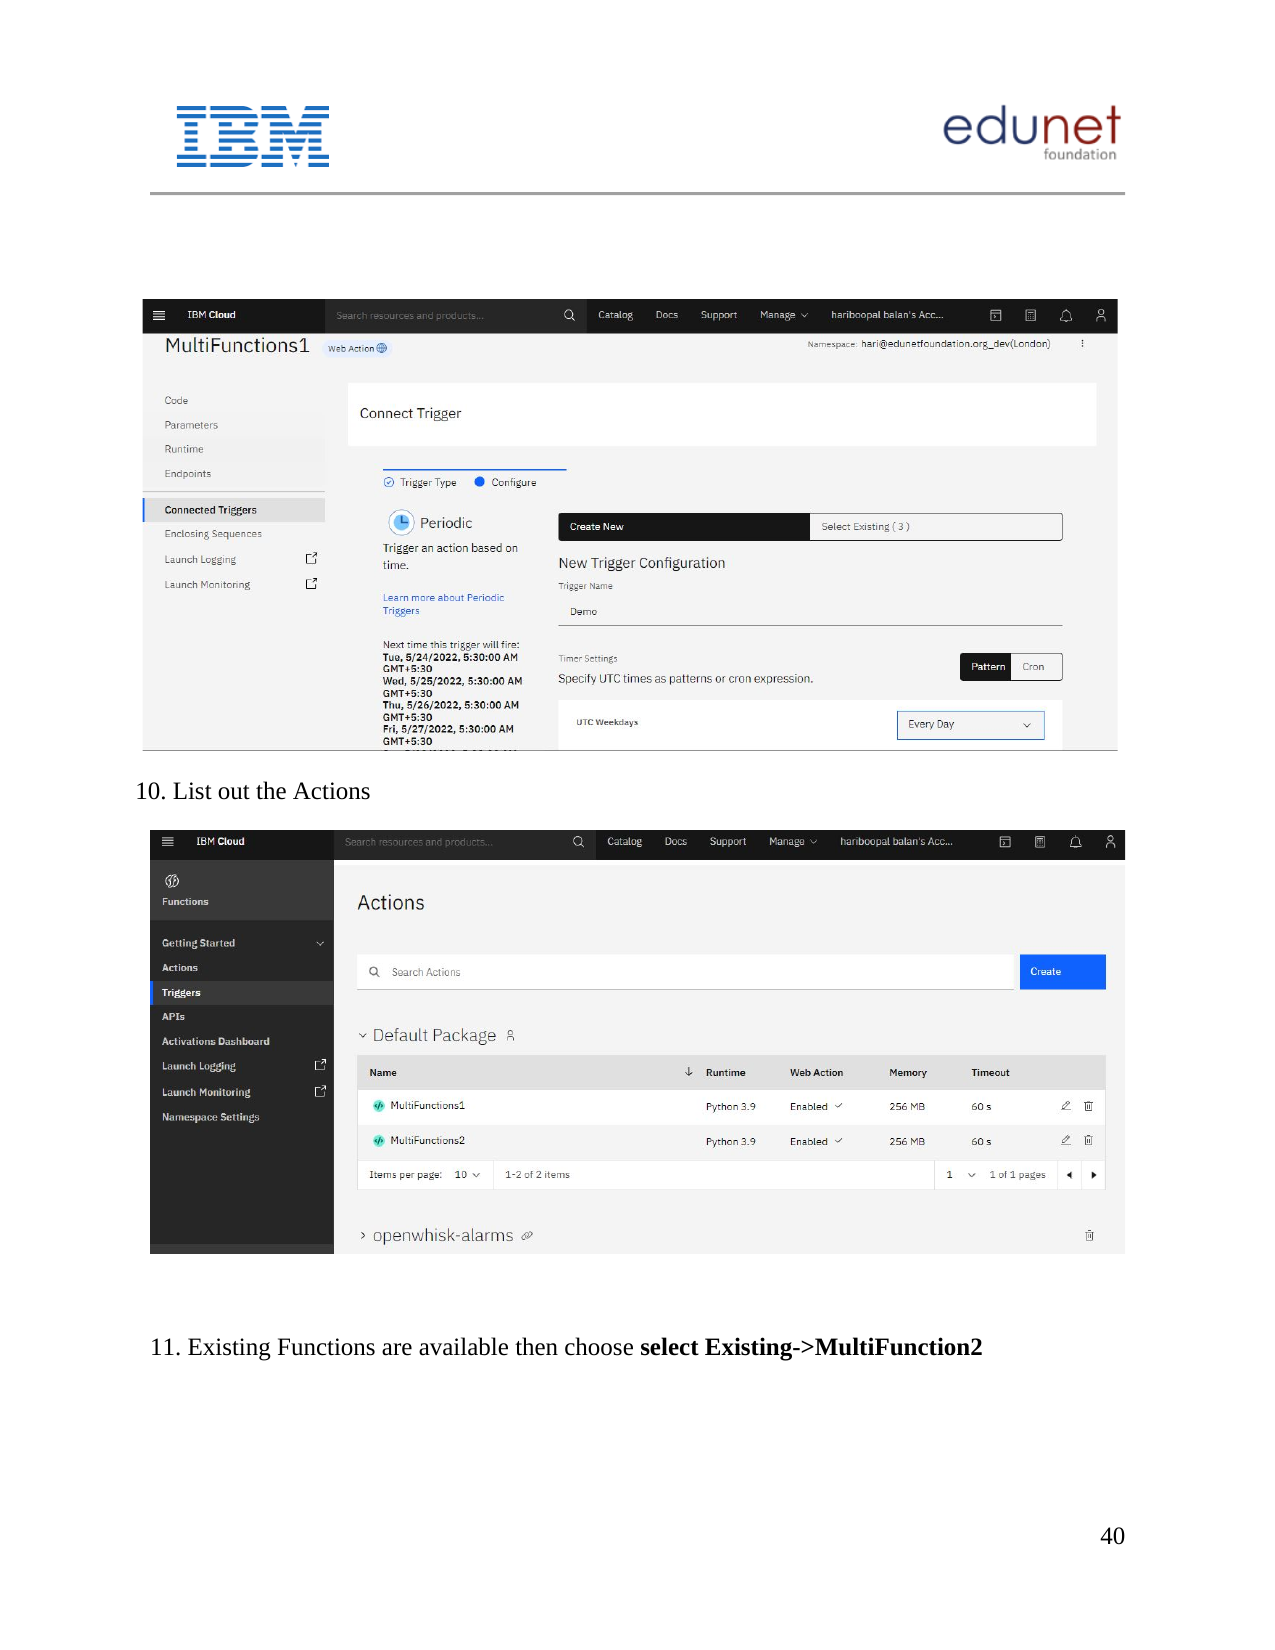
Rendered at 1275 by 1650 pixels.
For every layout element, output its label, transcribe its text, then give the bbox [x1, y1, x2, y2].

text 11. Existing Functions are available then choose select Existing->MultiFunction2 [150, 1332, 1125, 1361]
picture [176, 106, 329, 167]
picture [150, 830, 1125, 1254]
picture [941, 95, 1125, 167]
text 10. List out the Actions [135, 776, 1125, 805]
picture [142, 299, 1118, 751]
